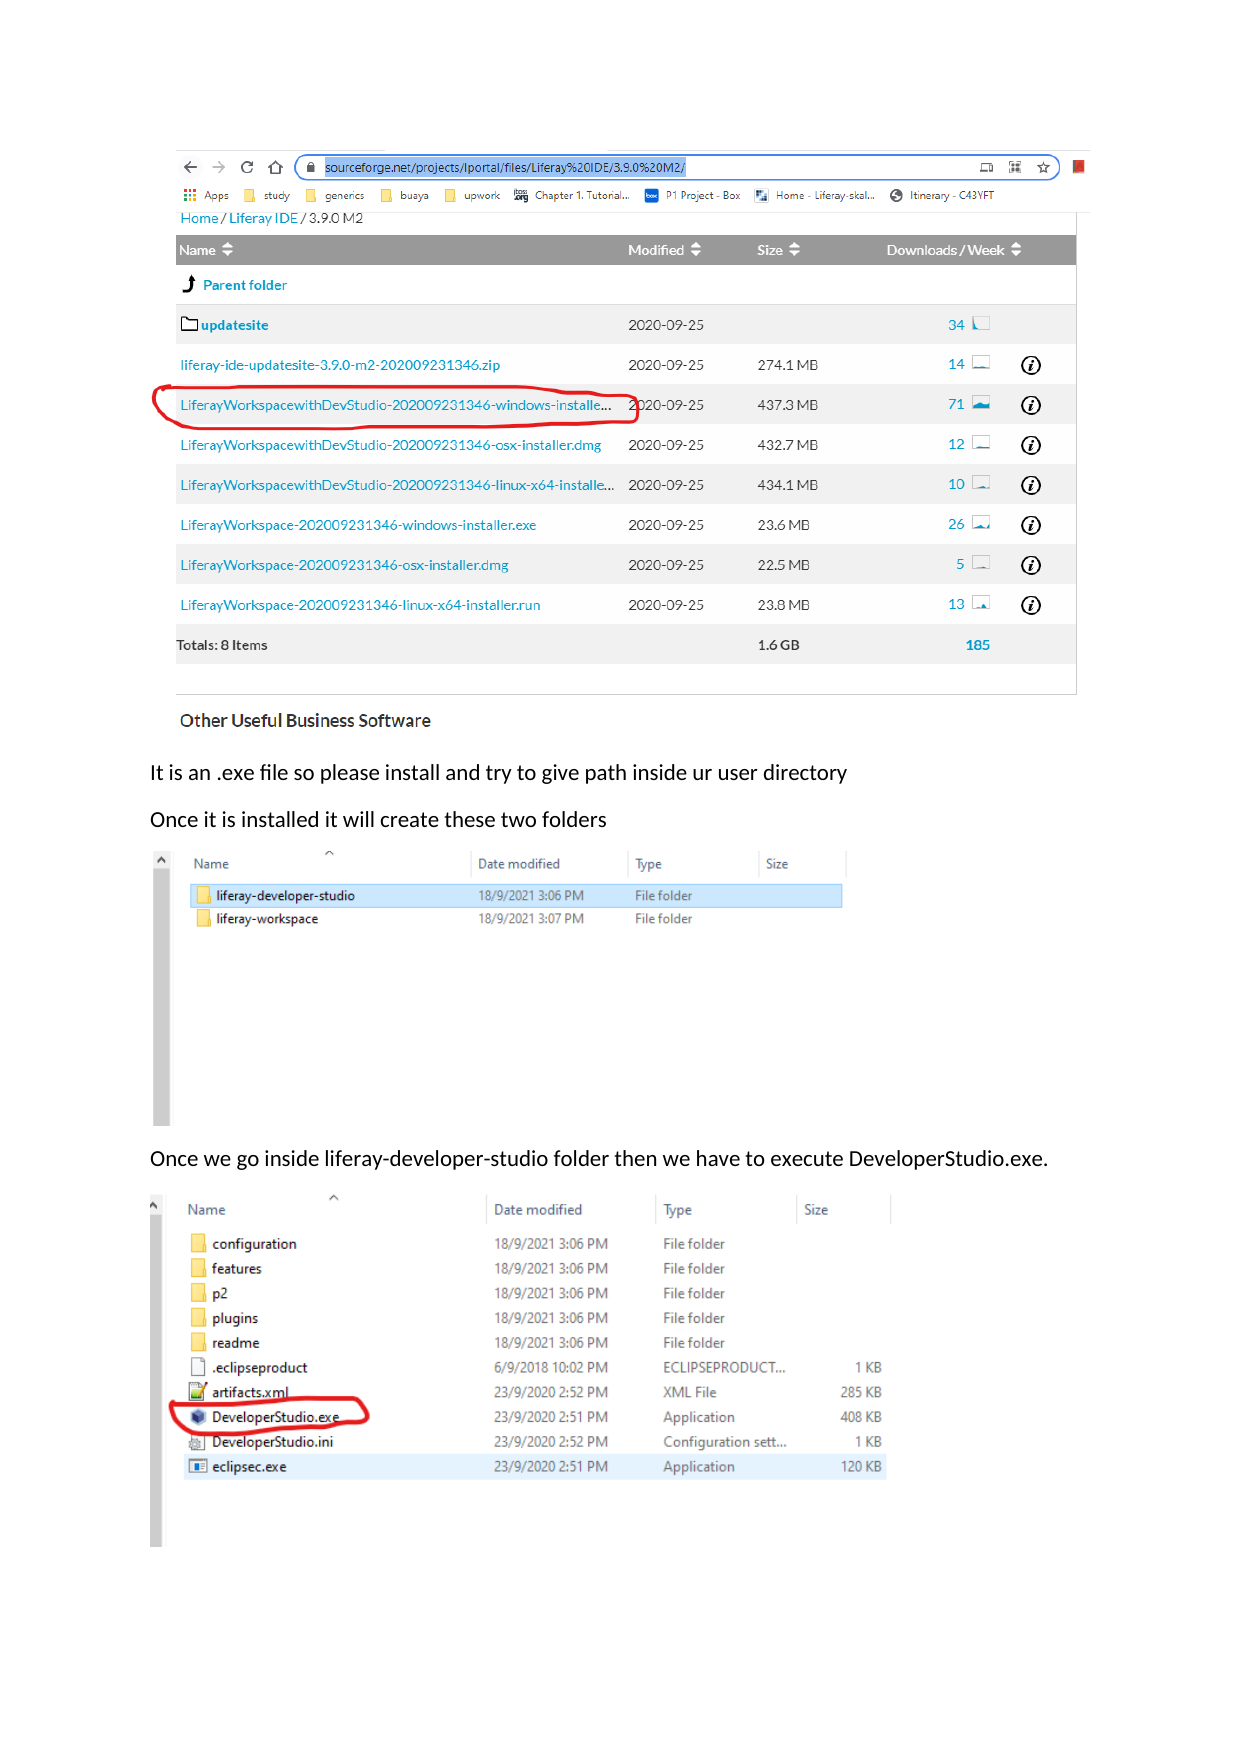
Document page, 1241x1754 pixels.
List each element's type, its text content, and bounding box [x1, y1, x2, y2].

picture [150, 150, 1091, 740]
text Once it is installed it will create these two folders [150, 805, 1090, 833]
text Once we go inside liferay-developer-studio folder then we have to execute DeveloperStudio.exe. [150, 1144, 1090, 1172]
picture [150, 1191, 1091, 1547]
picture [150, 851, 1091, 1126]
text It is an .exe file so please install and try to give path inside ur user directory [150, 758, 1090, 786]
